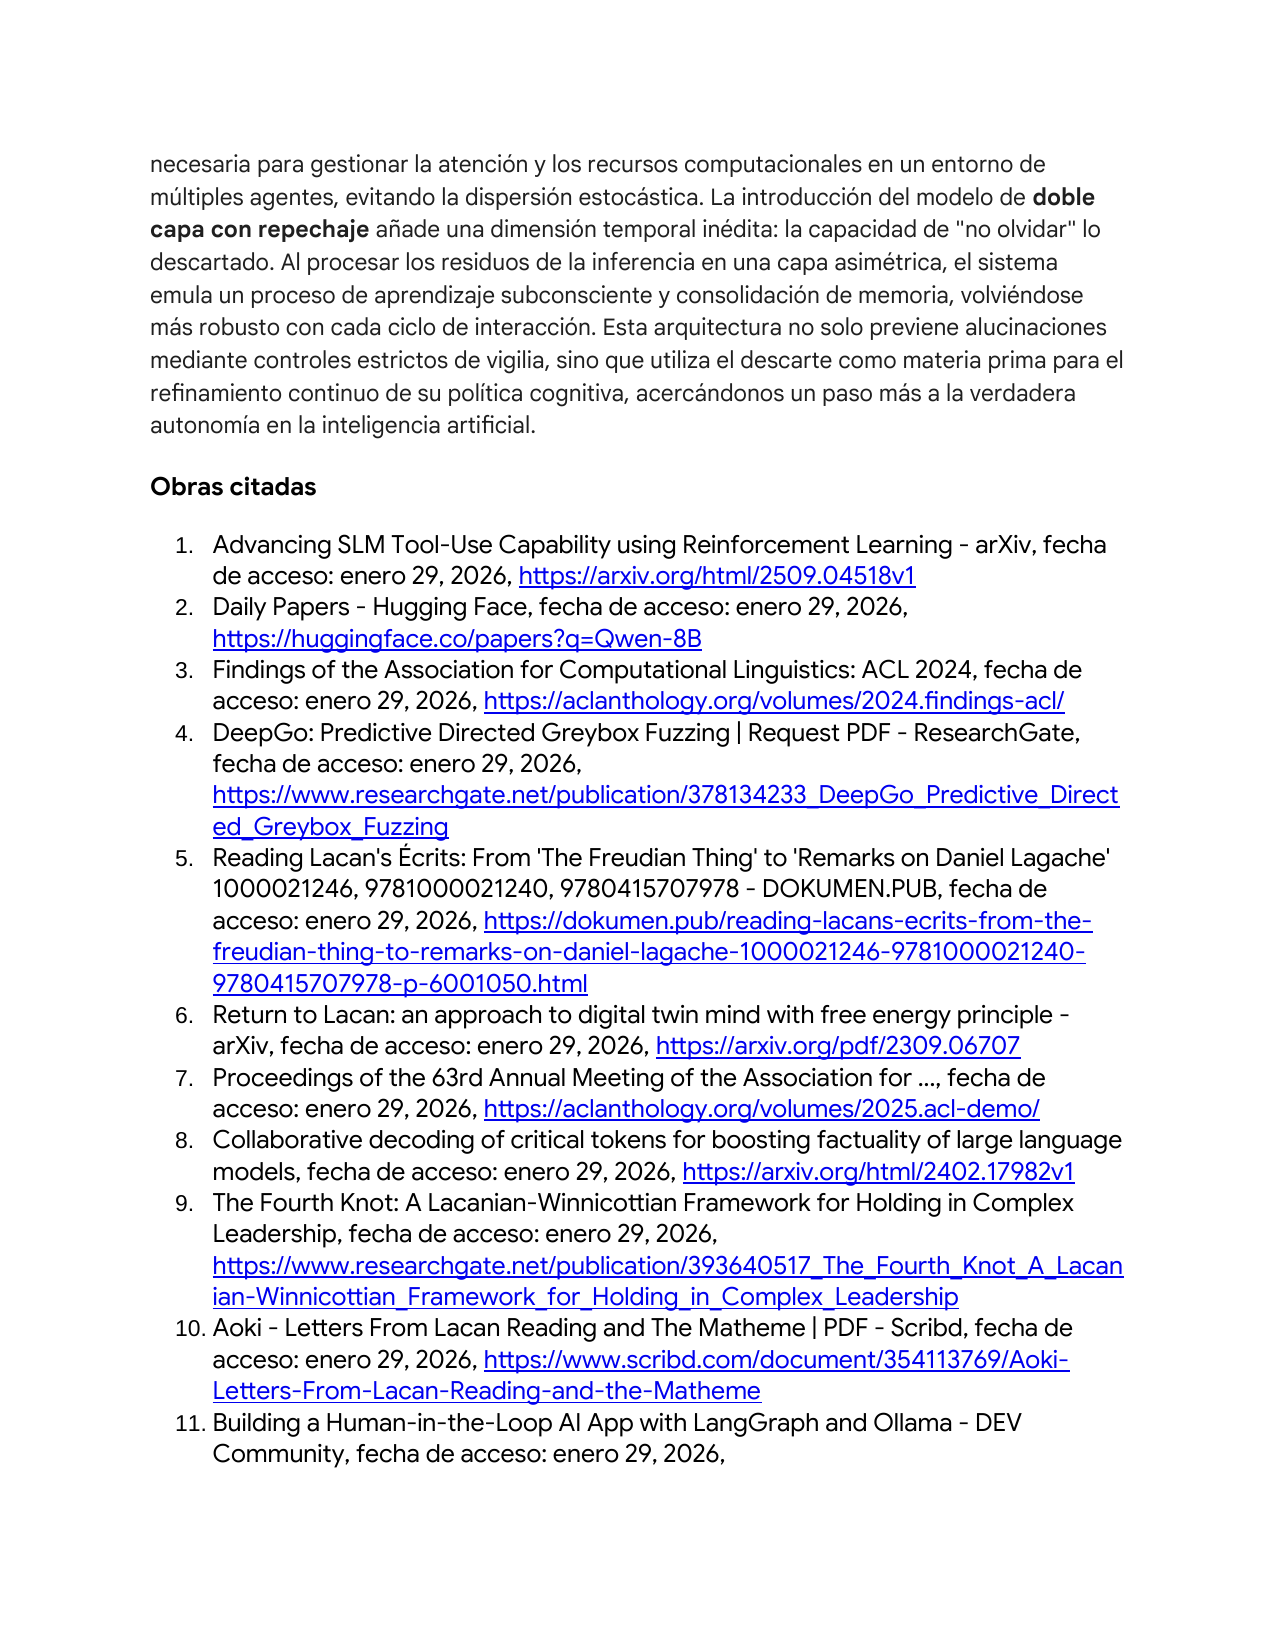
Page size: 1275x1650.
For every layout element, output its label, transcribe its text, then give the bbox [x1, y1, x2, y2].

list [175, 1407, 1125, 1469]
list DeepGo: Predictive Directed Greybox Fuzzing | Request PDF - ResearchGate, fecha de acceso: enero 29, 2026, https://www.researchgate.net/publication/378134233_DeepGo_Predictive_Directed_Greybox_Fuzzing [175, 717, 1125, 842]
list Findings of the Association for Computational Linguistics: ACL 2024, fecha de acceso: enero 29, 2026, https://aclanthology.org/volumes/2024.findings-acl/ [175, 654, 1125, 717]
list Advancing SLM Tool-Use Capability using Reinforcement Learning - arXiv, fecha de acceso: enero 29, 2026, https://arxiv.org/html/2509.04518v1 [175, 529, 1125, 592]
list Proceedings of the 63rd Annual Meeting of the Association for ..., fecha de acceso: enero 29, 2026, https://aclanthology.org/volumes/2025.acl-demo/ [175, 1062, 1125, 1124]
list Daily Papers - Hugging Face, fecha de acceso: enero 29, 2026, https://huggingface.co/papers?q=Qwen-8B [175, 592, 1125, 654]
list Return to Lacan: an approach to digital twin mind with free energy principle - arXiv, fecha de acceso: enero 29, 2026, https://arxiv.org/pdf/2309.06707 [175, 999, 1125, 1062]
list Collaborative decoding of critical tokens for boosting factuality of large language models, fecha de acceso: enero 29, 2026, https://arxiv.org/html/2402.17982v1 [175, 1124, 1125, 1187]
list Aoki - Letters From Lacan Reading and The Matheme | PDF - Scribd, fecha de acceso: enero 29, 2026, https://www.scribd.com/document/354113769/Aoki-Letters-From-Lacan-Reading-and-the-Matheme [175, 1313, 1125, 1407]
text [150, 150, 1125, 440]
list Reading Lacan's Écrits: From 'The Freudian Thing' to 'Remarks on Daniel Lagache' 1000021246, 9781000021240, 9780415707978 - DOKUMEN.PUB, fecha de acceso: enero 29, 2026, https://dokumen.pub/reading-lacans-ecrits-from-the-freudian-thing-to-remarks-on-daniel-lagache-1000021246-9781000021240-9780415707978-p-6001050.html [175, 842, 1125, 999]
list The Fourth Knot: A Lacanian-Winnicottian Framework for Holding in Complex Leadership, fecha de acceso: enero 29, 2026, https://www.researchgate.net/publication/393640517_The_Fourth_Knot_A_Lacanian-Winnicottian_Framework_for_Holding_in_Complex_Leadership [175, 1187, 1125, 1313]
subtitle Obras citadas [150, 471, 1125, 502]
